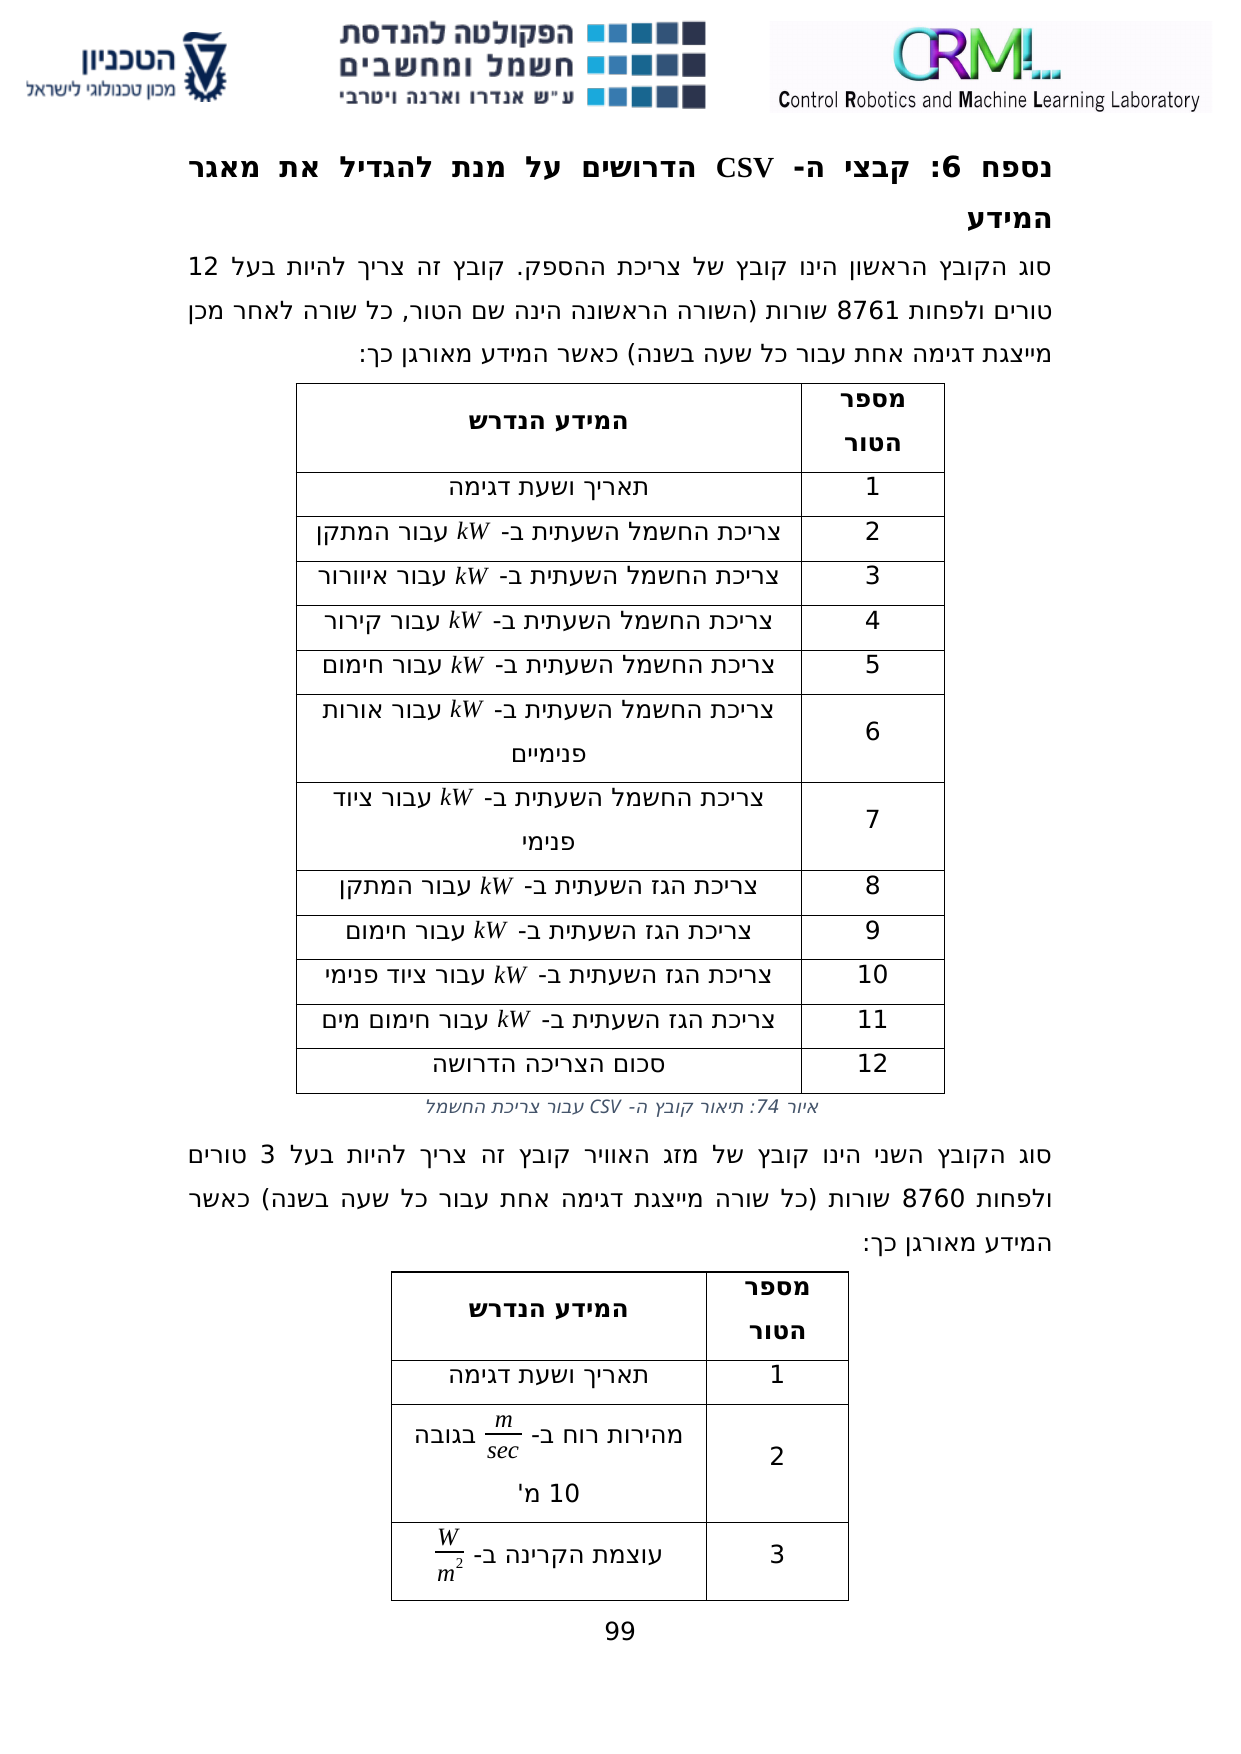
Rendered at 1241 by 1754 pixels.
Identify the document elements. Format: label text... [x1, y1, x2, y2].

table_cell 8 [802, 871, 944, 915]
table_cell 6 [802, 695, 944, 782]
table_cell 3 [802, 562, 944, 605]
text סוג הקובץ הראשון הינו קובץ של צריכת ההספק. קובץ זה צריך להיות בעל 12 טורים ולפחות 8761 שורות (השורה הראשונה הינה שם הטור, כל שורה לאחר מכן מייצגת דגימה אחת עבור כל שעה בשנה) כאשר המידע מאורגן כך: [187, 252, 1053, 369]
table_cell 4 [802, 606, 944, 649]
table_cell צריכת החשמל השעתית ב- עבור המתקן [297, 517, 801, 561]
table_cell צריכת הגז השעתית ב- עבור ציוד פנימי [297, 960, 801, 1004]
table_cell 11 [802, 1005, 944, 1048]
table_header מספר הטור [802, 384, 944, 472]
table_cell 1 [802, 473, 944, 516]
table_cell 7 [802, 783, 944, 870]
table_cell תאריך ושעת דגימה [392, 1361, 706, 1404]
table_header המידע הנדרש [297, 384, 801, 472]
table_cell 10 [802, 960, 944, 1004]
table_cell צריכת הגז השעתית ב- עבור המתקן [297, 871, 801, 915]
table_cell צריכת הגז השעתית ב- עבור חימום מים [297, 1005, 801, 1048]
table_cell 9 [802, 916, 944, 959]
picture [768, 21, 1213, 113]
table_cell צריכת החשמל השעתית ב- עבור קירור [297, 606, 801, 649]
picture [26, 32, 227, 102]
text איור 74: תיאור קובץ ה- CSV עבור צריכת החשמל [187, 1094, 1053, 1119]
table_header המידע הנדרש [392, 1273, 706, 1360]
table_cell צריכת החשמל השעתית ב- עבור ציוד פנימי [297, 783, 801, 870]
table_cell 5 [802, 651, 944, 694]
table_header מספר הטור [707, 1273, 848, 1360]
table_cell 1 [707, 1361, 848, 1404]
table_cell סכום הצריכה הדרושה [297, 1049, 801, 1093]
text סוג הקובץ השני הינו קובץ של מזג האוויר קובץ זה צריך להיות בעל 3 טורים ולפחות 8760 שורות (כל שורה מייצגת דגימה אחת עבור כל שעה בשנה) כאשר המידע מאורגן כך: [187, 1140, 1053, 1257]
picture [333, 17, 706, 112]
table_cell עוצמת הקרינה ב- [392, 1523, 706, 1600]
table_cell צריכת החשמל השעתית ב- עבור חימום [297, 651, 801, 694]
table_cell צריכת החשמל השעתית ב- עבור איוורור [297, 562, 801, 605]
table_cell 3 [707, 1523, 848, 1600]
subtitle נספח 6: קבצי ה- CSV הדרושים על מנת להגדיל את מאגר המידע [187, 150, 1053, 235]
table_cell צריכת החשמל השעתית ב- עבור אורות פנימיים [297, 695, 801, 782]
table_cell 2 [802, 517, 944, 561]
table_cell מהירות רוח ב- בגובה 10 מ' [392, 1405, 706, 1522]
table_cell 2 [707, 1405, 848, 1522]
table_cell צריכת הגז השעתית ב- עבור חימום [297, 916, 801, 959]
table_cell תאריך ושעת דגימה [297, 473, 801, 516]
table_cell 12 [802, 1049, 944, 1093]
